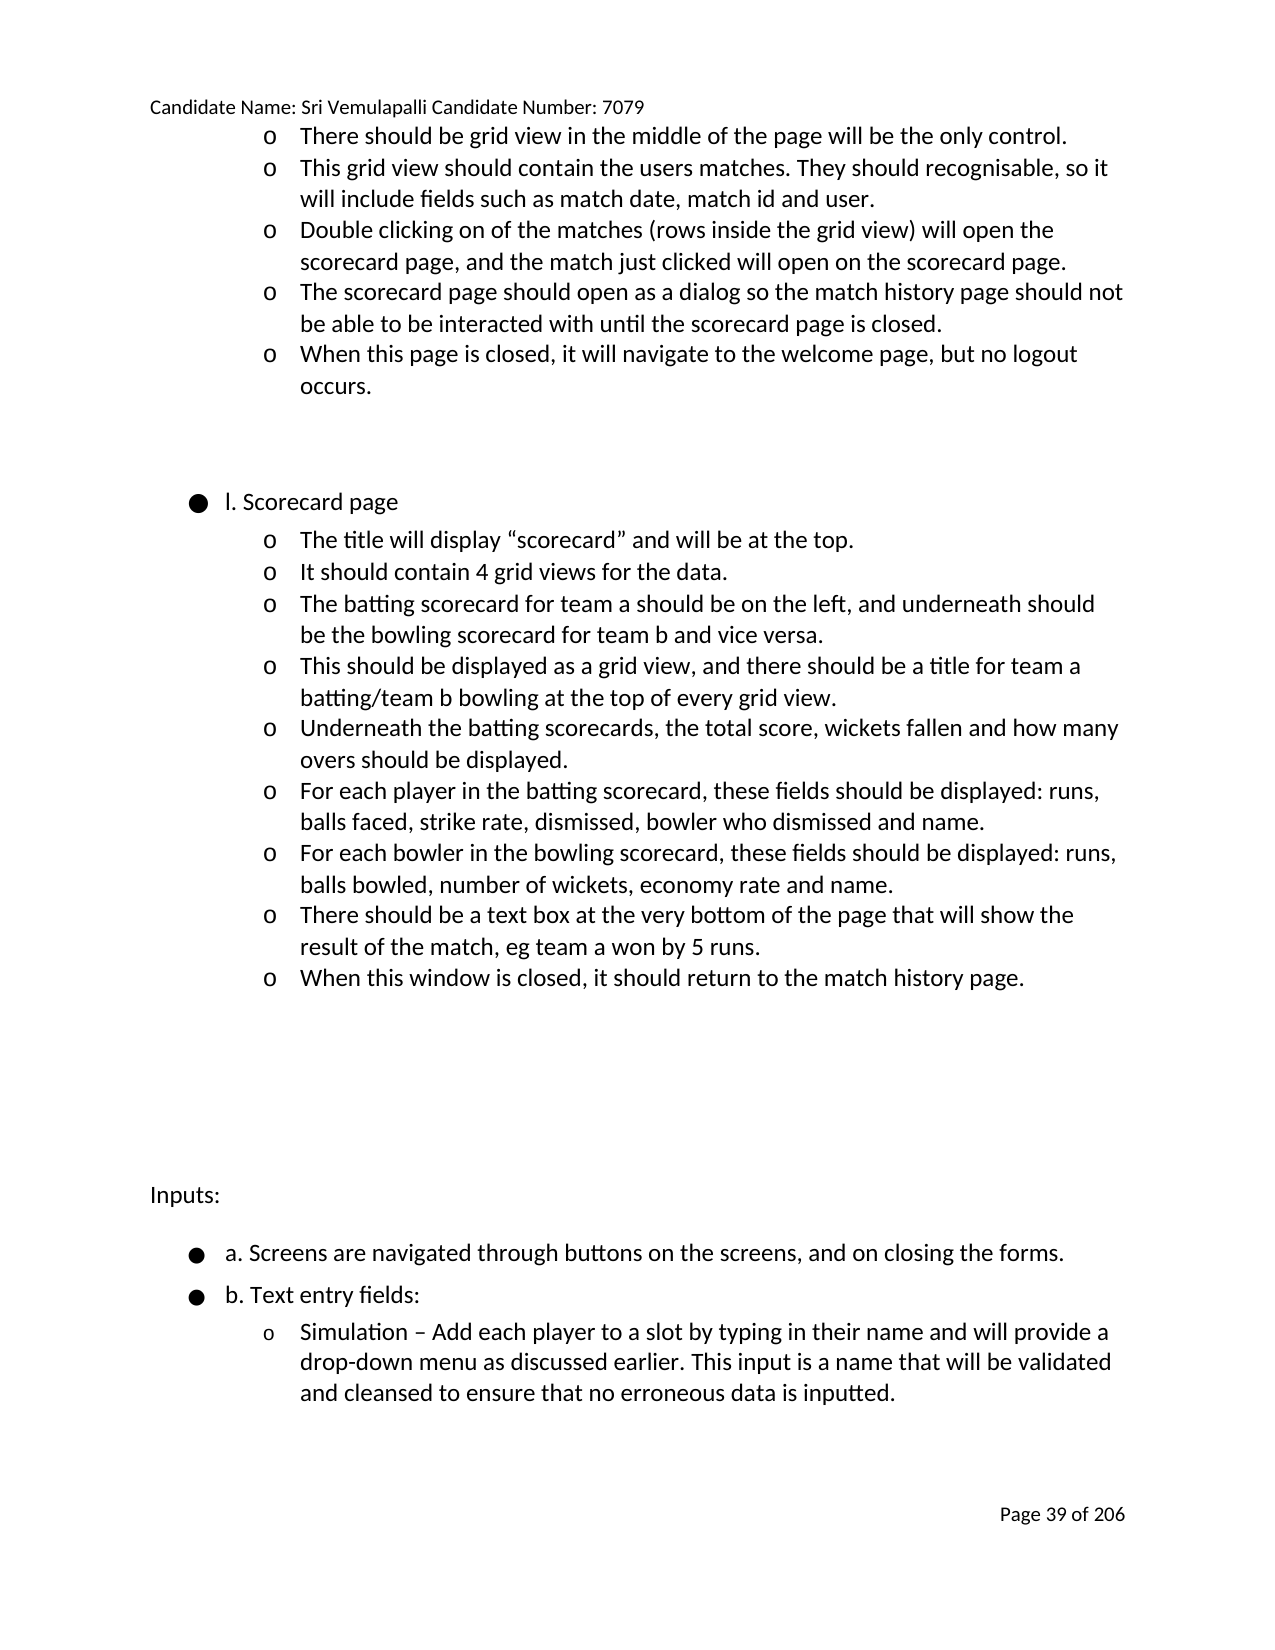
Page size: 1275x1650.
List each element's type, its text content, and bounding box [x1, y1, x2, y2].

list Underneath the batting scorecards, the total score, wickets fallen and how many overs should be displayed. [262, 712, 1125, 775]
list This grid view should contain the users matches. They should recognisable, so it will include fields such as match date, match id and user. [262, 152, 1125, 214]
list The batting scorecard for team a should be on the left, and underneath should be the bowling scorecard for team b and vice versa. [262, 588, 1125, 650]
text Inputs: [150, 1179, 1125, 1209]
list There should be a text box at the very bottom of the page that will show the result of the match, eg team a won by 5 runs. [262, 899, 1125, 962]
list a. Screens are navigated through buttons on the screens, and on closing the forms. [187, 1230, 1125, 1273]
list The title will display “scorecard” and will be at the top. [262, 524, 1125, 556]
list When this window is closed, it should return to the match history page. [262, 962, 1125, 993]
list For each bowler in the bowling scorecard, these fields should be displayed: runs, balls bowled, number of wickets, economy rate and name. [262, 837, 1125, 899]
list For each player in the batting scorecard, these fields should be displayed: runs, balls faced, strike rate, dismissed, bowler who dismissed and name. [262, 775, 1125, 837]
list There should be grid view in the middle of the page will be the only control. [262, 120, 1125, 152]
list Double clicking on of the matches (rows inside the grid view) will open the scorecard page, and the match just clicked will open on the scorecard page. [262, 214, 1125, 276]
list b. Text entry fields: [187, 1273, 1125, 1316]
list The scorecard page should open as a dialog so the match history page should not be able to be interacted with until the scorecard page is closed. [262, 276, 1125, 339]
list l. Scorecard page [187, 473, 1125, 524]
list It should contain 4 grid views for the data. [262, 556, 1125, 588]
list This should be displayed as a grid view, and there should be a title for team a batting/team b bowling at the top of every grid view. [262, 650, 1125, 712]
list When this page is closed, it will navigate to the welcome page, but no logout occurs. [262, 339, 1125, 401]
list Simulation – Add each player to a slot by typing in their name and will provide a drop-down menu as discussed earlier. This input is a name that will be validated and cleansed to ensure that no erroneous data is inputted. [262, 1316, 1125, 1407]
